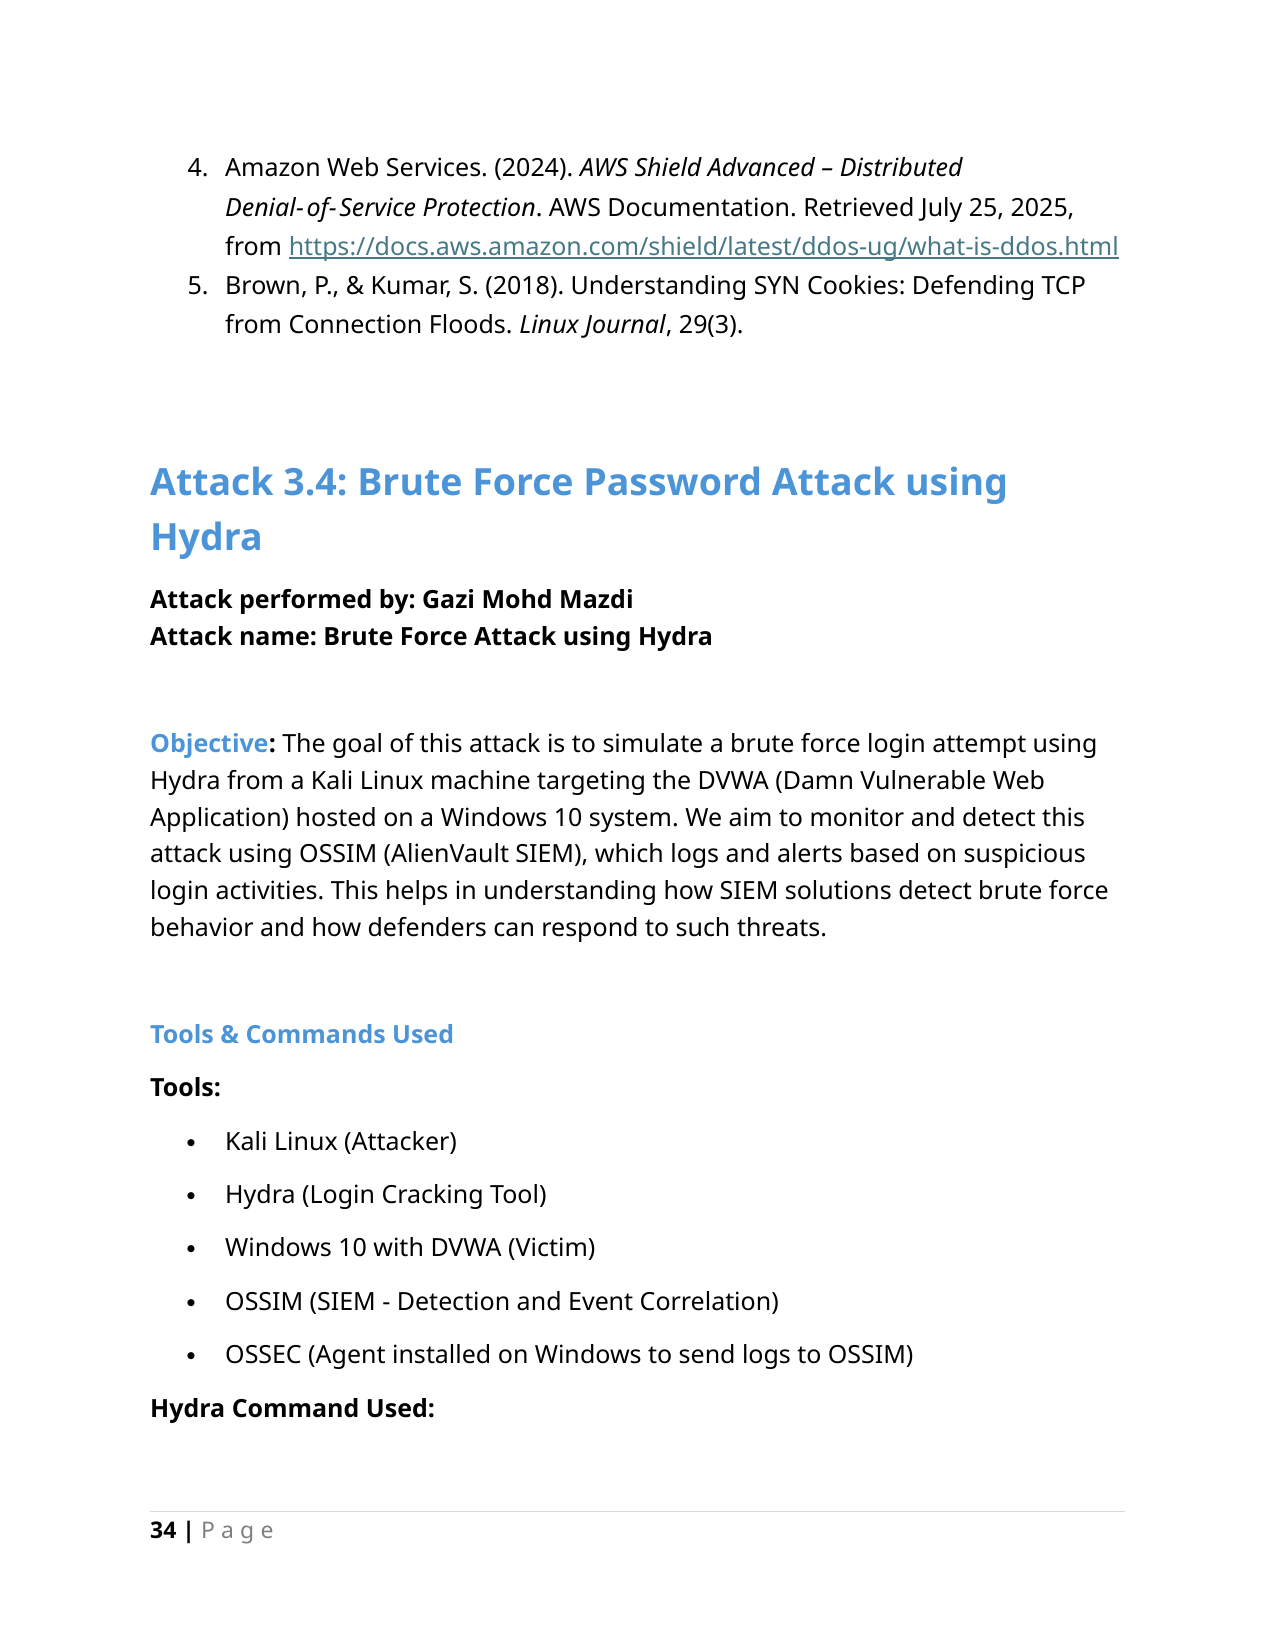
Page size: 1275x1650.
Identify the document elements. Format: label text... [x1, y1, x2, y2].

list Windows 10 with DVWA (Victim) [187, 1230, 1125, 1264]
list OSSEC (Agent installed on Windows to send logs to OSSIM) [187, 1337, 1125, 1371]
list Amazon Web Services. (2024). AWS Shield Advanced – Distributed Denial‑of‑Service Protection. AWS Documentation. Retrieved July 25, 2025, from https://docs.aws.amazon.com/shield/latest/ddos-ug/what-is-ddos.html [187, 150, 1125, 262]
list Kali Linux (Attacker) [187, 1123, 1125, 1157]
text Attack performed by: Gazi Mohd Mazdi Attack name: Brute Force Attack using Hydra [150, 582, 1125, 653]
text Hydra Command Used: [150, 1390, 1125, 1424]
text Tools: [150, 1070, 1125, 1104]
text Objective: The goal of this attack is to simulate a brute force login attempt using Hydra from a Kali Linux machine targeting the DVWA (Damn Vulnerable Web Application) hosted on a Windows 10 system. We aim to monitor and detect this attack using OSSIM (AlienVault SIEM), which logs and alerts based on suspicious login activities. This helps in understanding how SIEM solutions detect brute force behavior and how defenders can respond to such threats. [150, 726, 1125, 943]
list Hydra (Login Cracking Tool) [187, 1177, 1125, 1211]
list OSSIM (SIEM - Detection and Event Correlation) [187, 1283, 1125, 1318]
text Tools & Commands Used [150, 1016, 1125, 1050]
text Attack 3.4: Brute Force Password Attack using Hydra [150, 455, 1125, 561]
list Brown, P., & Kumar, S. (2018). Understanding SYN Cookies: Defending TCP from Connection Floods. Linux Journal, 29(3). [187, 267, 1125, 341]
